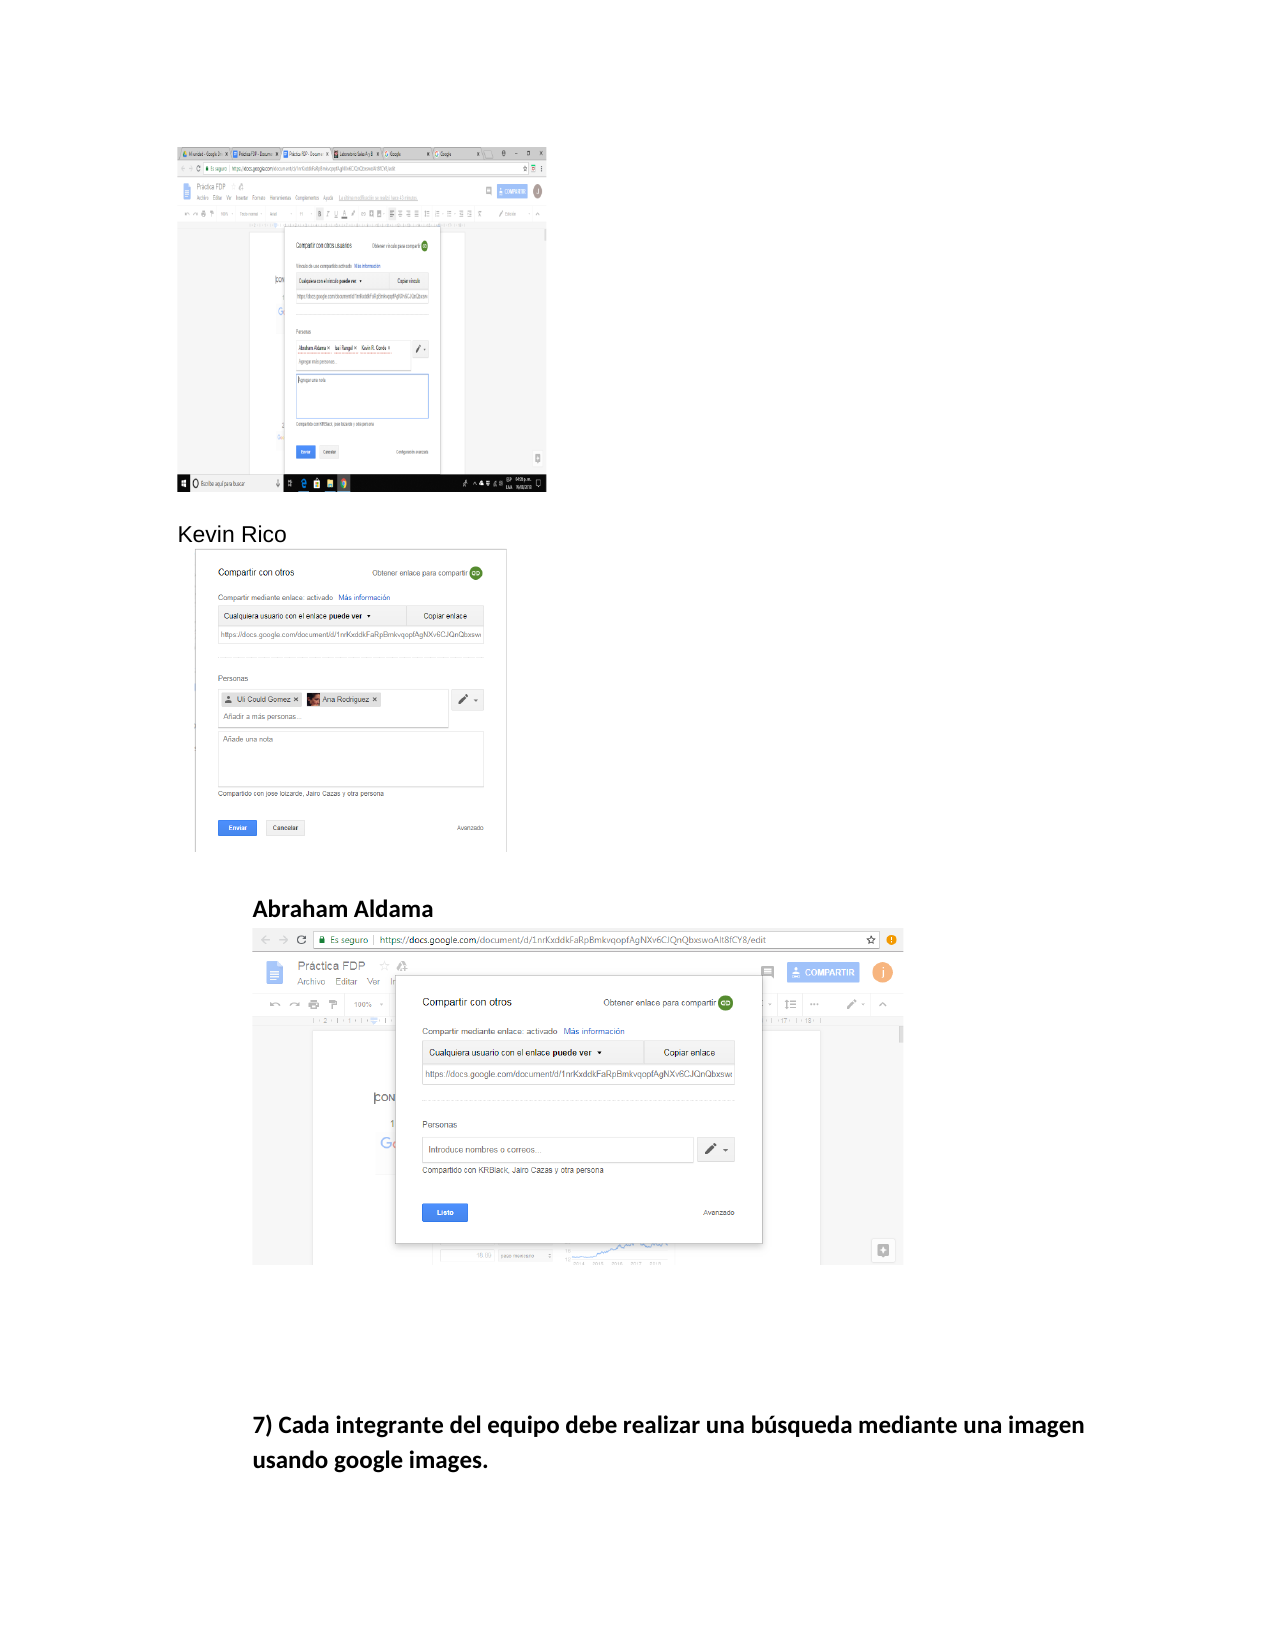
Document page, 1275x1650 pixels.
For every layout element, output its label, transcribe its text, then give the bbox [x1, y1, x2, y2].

list 7) Cada integrante del equipo debe realizar una búsqueda mediante una imagen usando google images. [252, 1409, 1098, 1475]
text Kevin Rico [177, 521, 1098, 547]
picture [252, 928, 904, 1265]
list Abraham Aldama [252, 893, 1098, 924]
picture [177, 147, 547, 492]
picture [194, 548, 507, 852]
